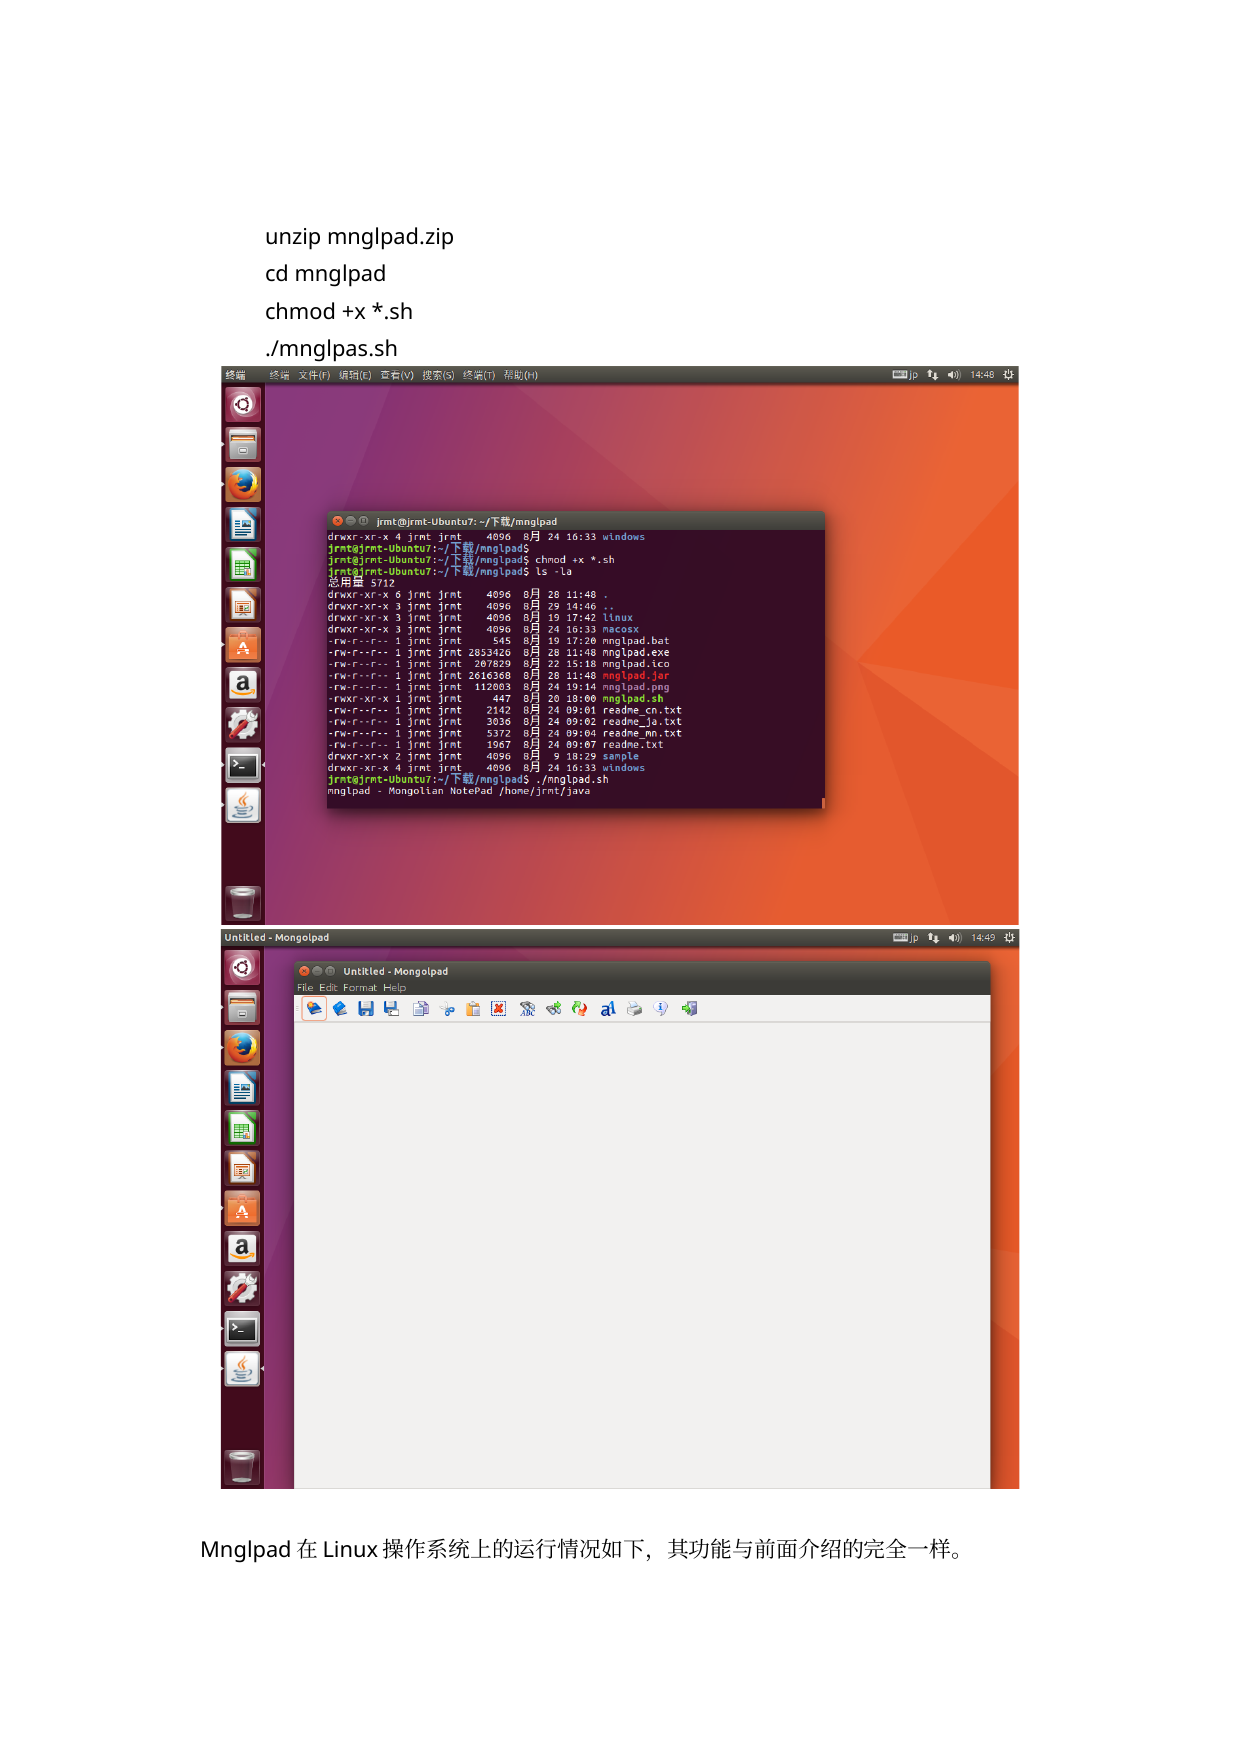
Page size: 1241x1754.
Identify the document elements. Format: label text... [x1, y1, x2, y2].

text cd mnglpad [177, 254, 1063, 292]
text unzip mnglpad.zip [177, 217, 1063, 254]
picture [221, 366, 1019, 925]
picture [220, 929, 1020, 1489]
text ./mnglpas.sh [177, 329, 1063, 367]
text chmod +x *.sh [177, 292, 1063, 329]
text Mnglpad在Linux操作系统上的运行情况如下，其功能与前面介绍的完全一样。 [177, 1529, 1063, 1567]
